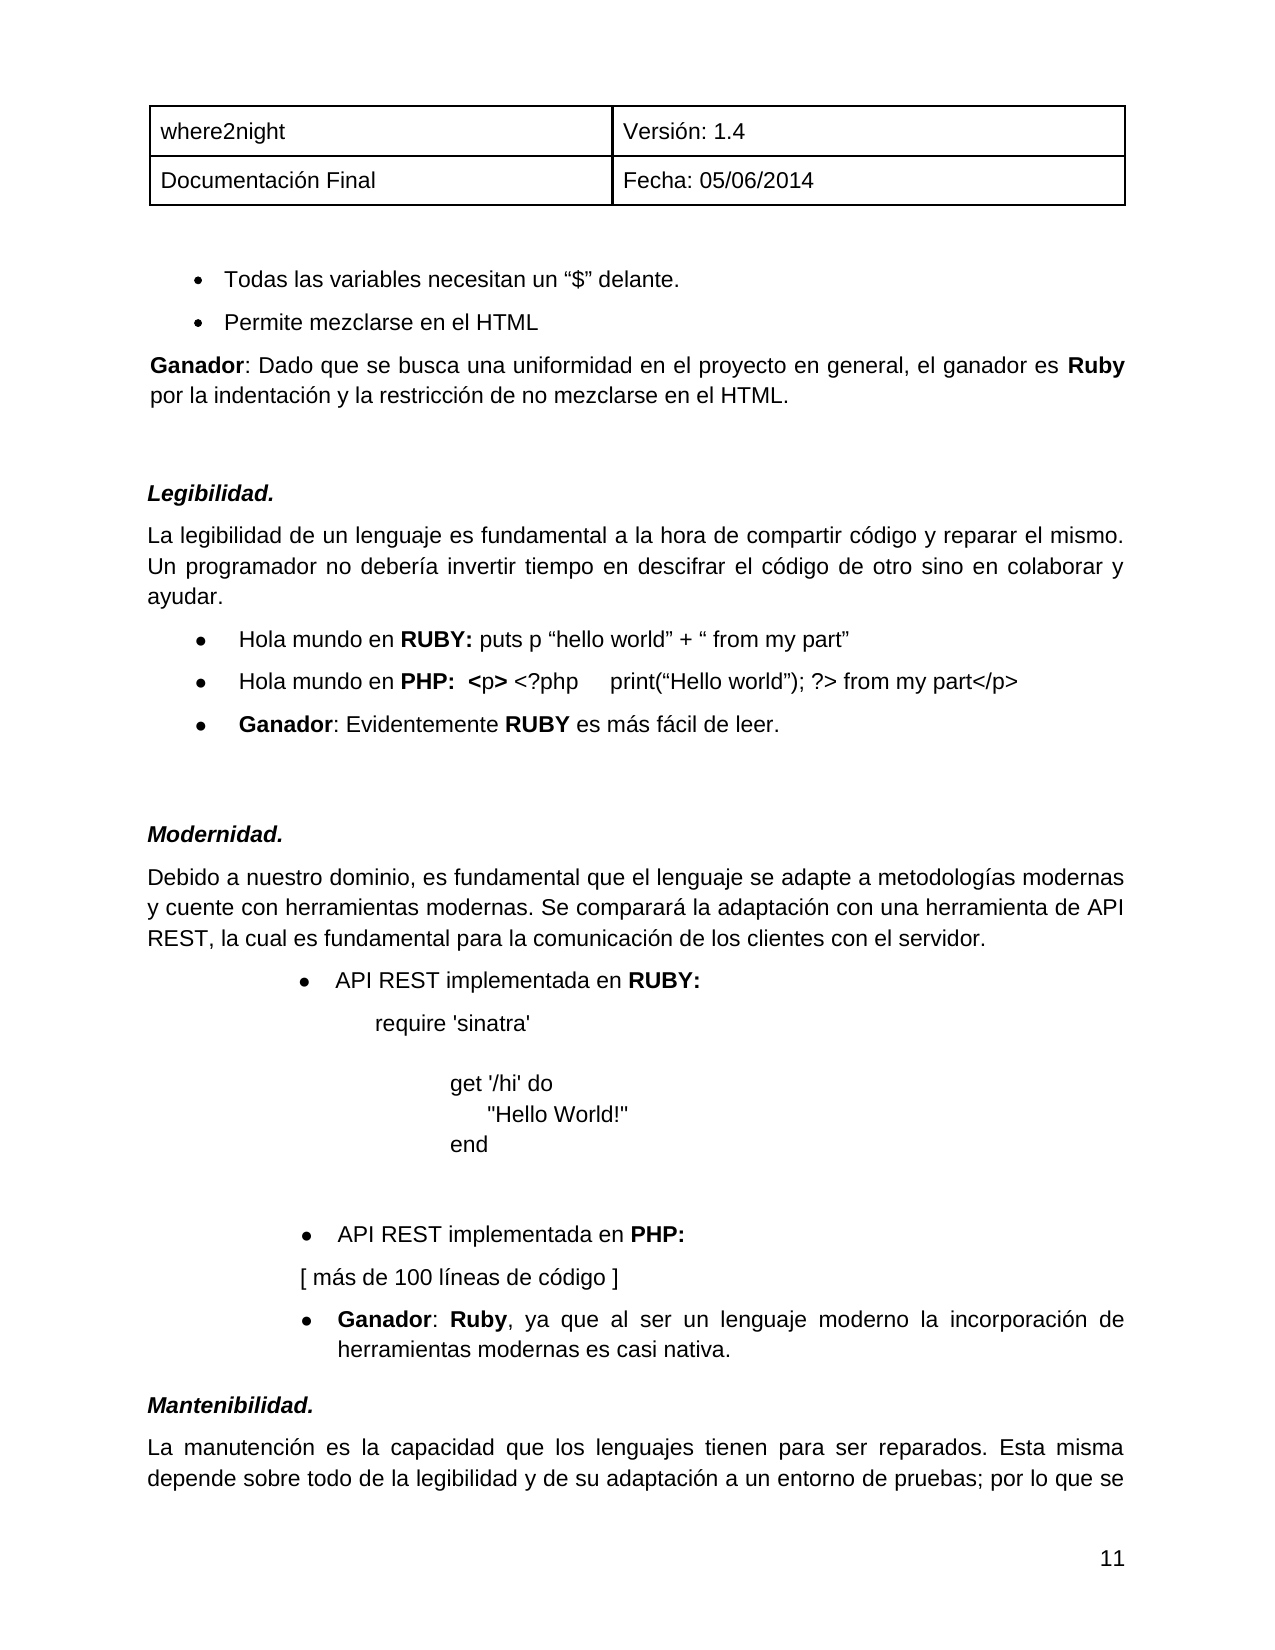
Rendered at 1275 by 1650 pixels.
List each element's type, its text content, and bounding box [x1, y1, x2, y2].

list Ganador: Evidentemente RUBY es más fácil de leer. [194, 711, 1125, 737]
list Permite mezclarse en el HTML [194, 309, 1125, 335]
text require 'sinatra' [333, 1010, 1125, 1036]
text "Hello World!" [478, 1101, 1125, 1127]
list API REST implementada en PHP: [300, 1221, 1125, 1247]
list Hola mundo en PHP: <p> <?php print(“Hello world”); ?> from my part</p> [194, 668, 1125, 695]
text Legibilidad. [147, 480, 1125, 506]
list Todas las variables necesitan un “$” delante. [194, 266, 1125, 293]
list Ganador: Ruby, ya que al ser un lenguaje moderno la incorporación de herramientas modernas es casi nativa. [300, 1306, 1125, 1363]
text get '/hi' do [375, 1070, 1125, 1097]
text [147, 1434, 1125, 1491]
list Hola mundo en RUBY: puts p “hello world” + “ from my part” [194, 626, 1125, 652]
text Modernidad. [147, 821, 1125, 848]
text Ganador: Dado que se busca una uniformidad en el proyecto en general, el ganador es Ruby por la indentación y la restricción de no mezclarse en el HTML. [150, 352, 1125, 408]
text [ más de 100 líneas de código ] [225, 1263, 1125, 1290]
list API REST implementada en RUBY: [298, 967, 1125, 994]
text end [448, 1131, 1125, 1157]
text Mantenibilidad. [147, 1392, 1125, 1418]
text Debido a nuestro dominio, es fundamental que el lenguaje se adapte a metodologías modernas y cuente con herramientas modernas. Se comparará la adaptación con una herramienta de API REST, la cual es fundamental para la comunicación de los clientes con el servidor. [147, 864, 1125, 951]
text La legibilidad de un lenguaje es fundamental a la hora de compartir código y reparar el mismo. Un programador no debería invertir tiempo en descifrar el código de otro sino en colaborar y ayudar. [147, 522, 1125, 609]
